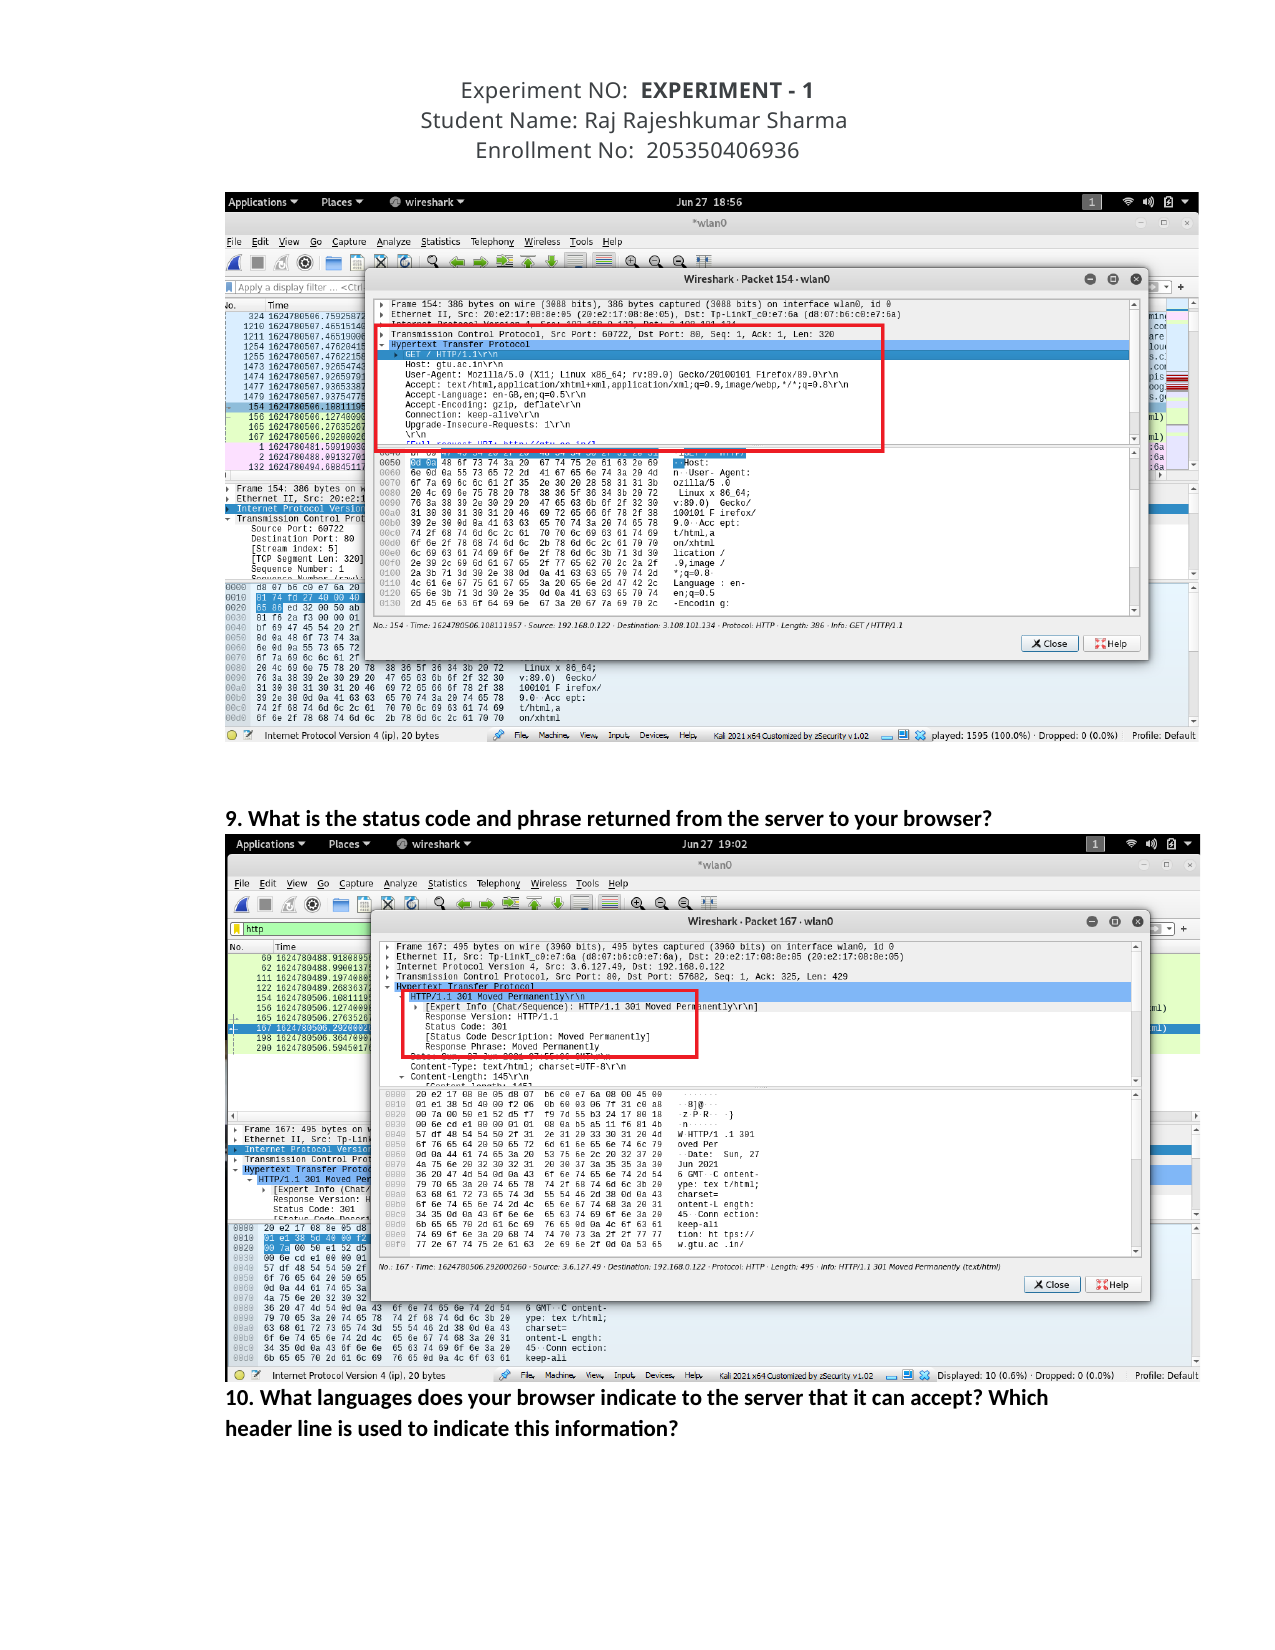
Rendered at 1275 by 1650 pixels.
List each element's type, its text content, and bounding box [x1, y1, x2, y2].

list 10. What languages does your browser indicate to the server that it can accept? Which [225, 1383, 1125, 1412]
list header line is used to indicate this information? [225, 1414, 1125, 1442]
list 9. What is the status code and phrase returned from the server to your browser? [225, 804, 1125, 832]
picture [225, 834, 1200, 1382]
picture [225, 192, 1199, 742]
